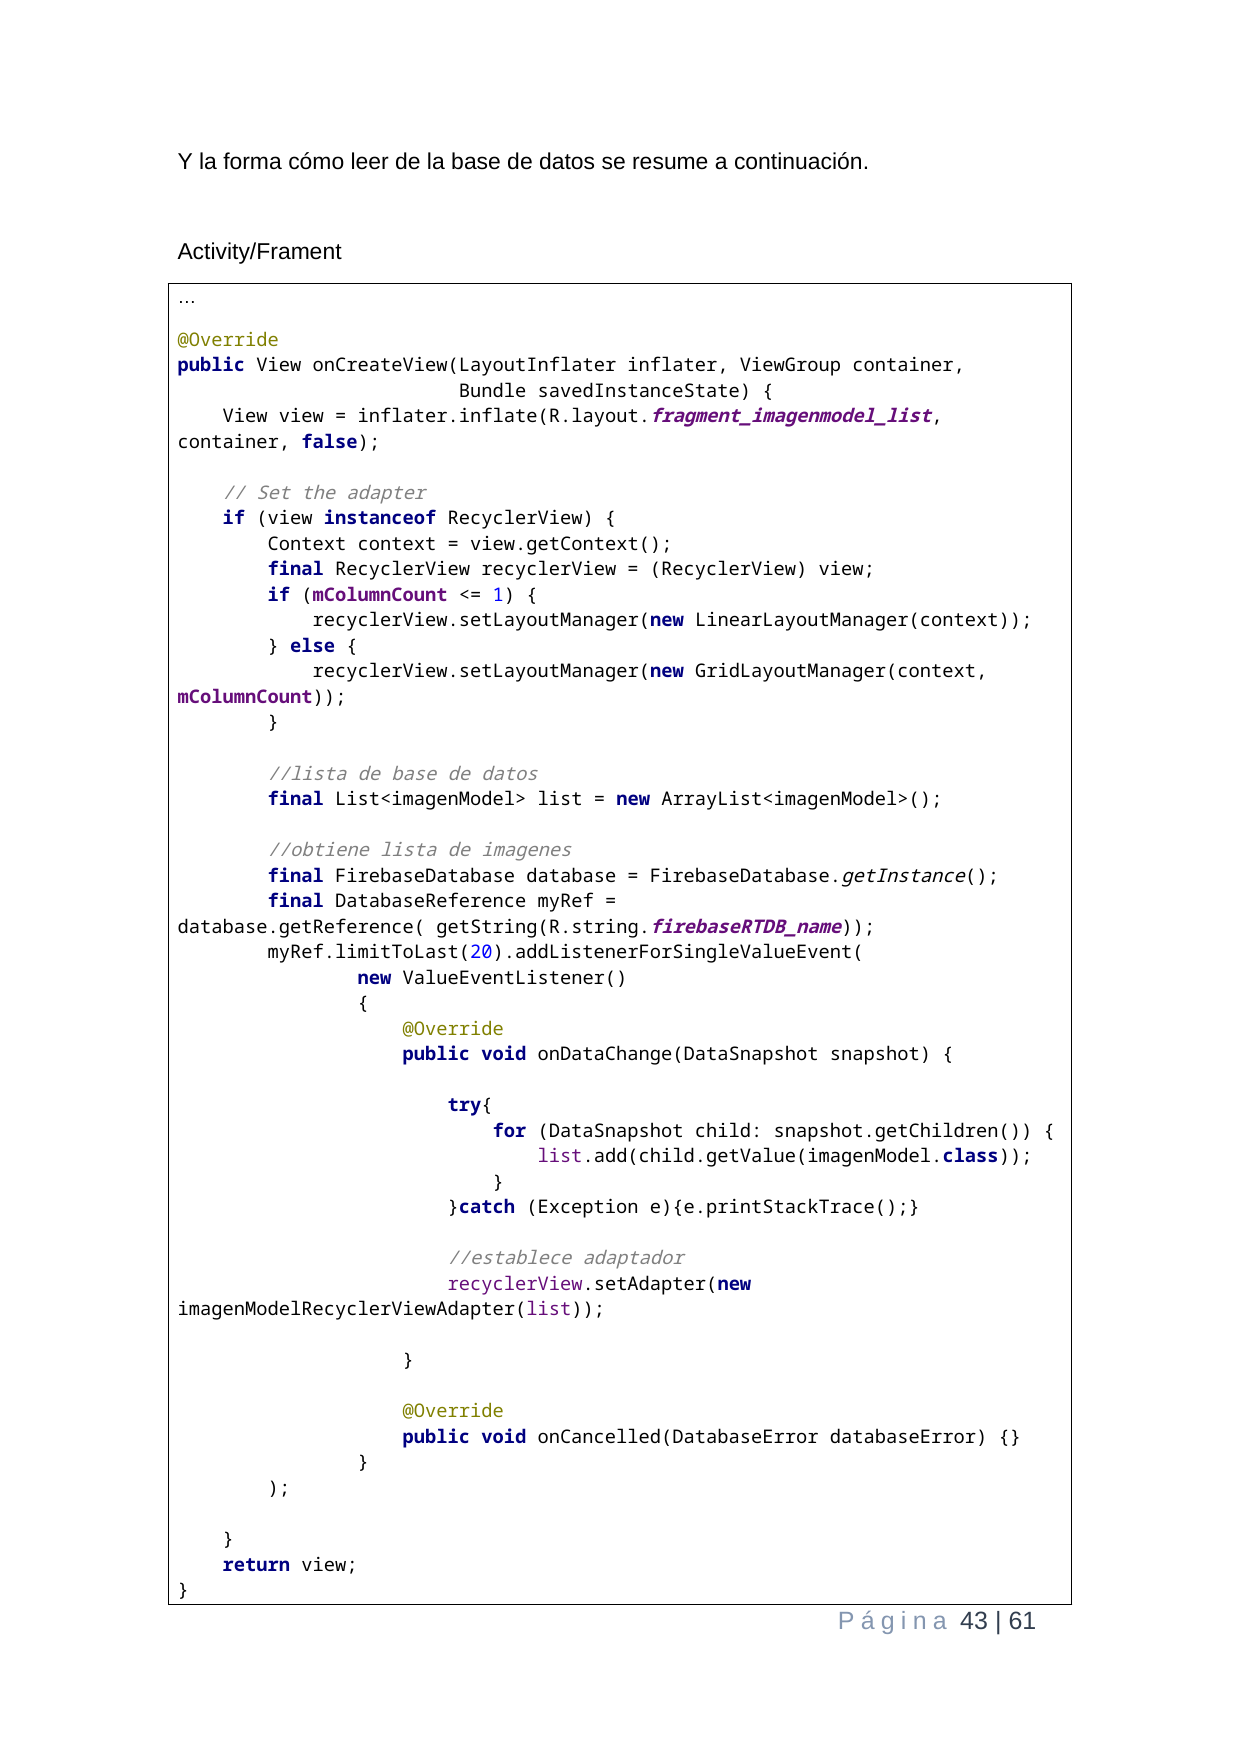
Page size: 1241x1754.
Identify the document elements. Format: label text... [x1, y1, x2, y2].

text … [169, 284, 1071, 308]
text Activity/Frament [177, 238, 1063, 264]
text @Override public View onCreateView(LayoutInflater inflater, ViewGroup container, Bundle savedInstanceState) { View view = inflater.inflate(R.layout.fragment_imagenmodel_list, container, false); // Set the adapter if (view instanceof RecyclerView) { Context context = view.getContext(); final RecyclerView recyclerView = (RecyclerView) view; if (mColumnCount <= 1) { recyclerView.setLayoutManager(new LinearLayoutManager(context)); } else { recyclerView.setLayoutManager(new GridLayoutManager(context, mColumnCount)); } //lista de base de datos final List<imagenModel> list = new ArrayList<imagenModel>(); //obtiene lista de imagenes final FirebaseDatabase database = FirebaseDatabase.getInstance(); final DatabaseReference myRef = database.getReference( getString(R.string.firebaseRTDB_name)); myRef.limitToLast(20).addListenerForSingleValueEvent( new ValueEventListener() { @Override public void onDataChange(DataSnapshot snapshot) { try{ for (DataSnapshot child: snapshot.getChildren()) { list.add(child.getValue(imagenModel.class)); } }catch (Exception e){e.printStackTrace();} //establece adaptador recyclerView.setAdapter(new imagenModelRecyclerViewAdapter(list)); } @Override public void onCancelled(DatabaseError databaseError) {} } ); } return view; } [169, 323, 1071, 1604]
text Y la forma cómo leer de la base de datos se resume a continuación. [177, 148, 1063, 174]
